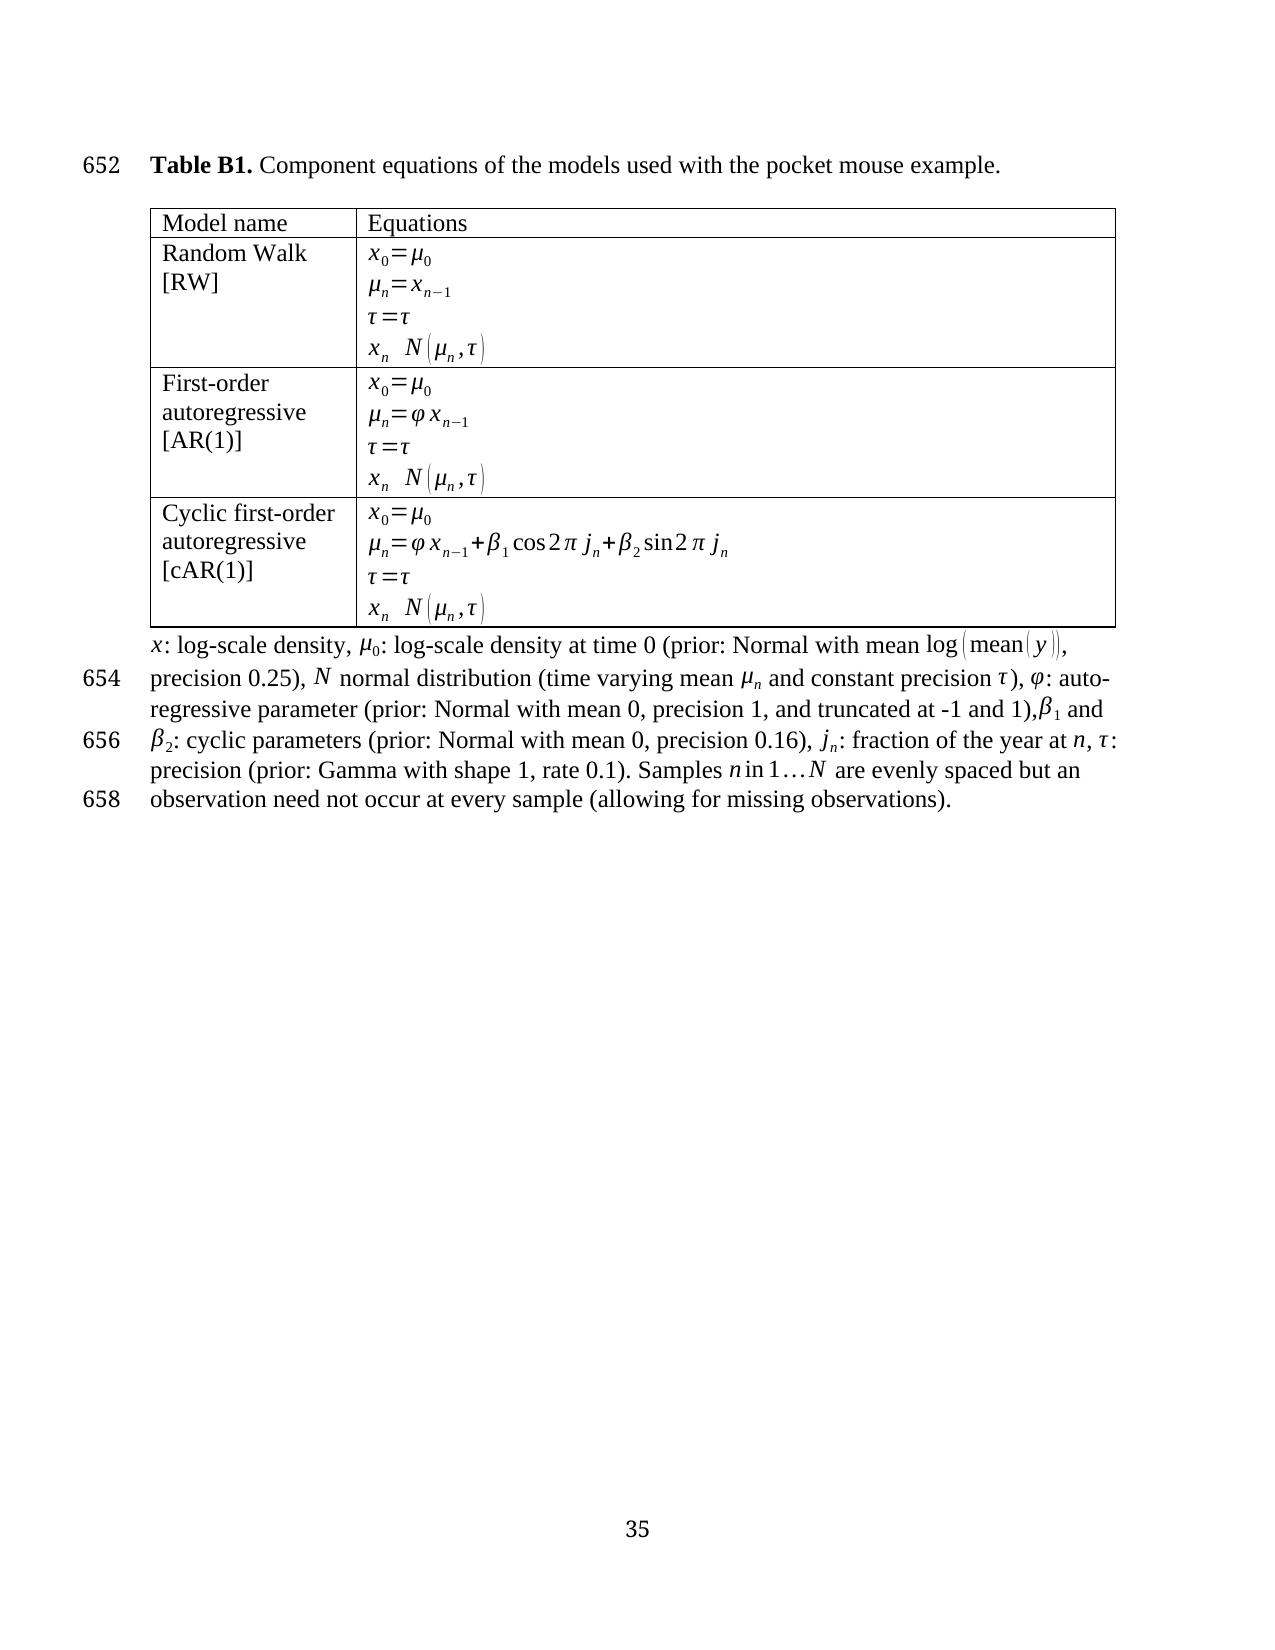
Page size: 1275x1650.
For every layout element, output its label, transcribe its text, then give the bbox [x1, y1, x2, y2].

table_cell First-order autoregressive [AR(1)] [151, 368, 356, 497]
table_header Model name [151, 209, 356, 237]
table_cell [357, 368, 1115, 497]
text Table B1. Component equations of the models used with the pocket mouse example. [150, 150, 1125, 179]
table_cell [357, 498, 1115, 626]
table_cell Cyclic first-order autoregressive [cAR(1)] [151, 498, 356, 626]
table_cell [357, 238, 1115, 367]
table_header Equations [357, 209, 1115, 237]
table_cell Random Walk [RW] [151, 238, 356, 367]
text : log-scale density, : log-scale density at time 0 (prior: Normal with mean , precision 0.25), normal distribution (time varying mean and constant precision ), : auto-regressive parameter (prior: Normal with mean 0, precision 1, and truncated at -1 and 1), and : cyclic parameters (prior: Normal with mean 0, precision 0.16), : fraction of the year at , : precision (prior: Gamma with shape 1, rate 0.1). Samples are evenly spaced but an observation need not occur at every sample (allowing for missing observations). [150, 627, 1125, 813]
